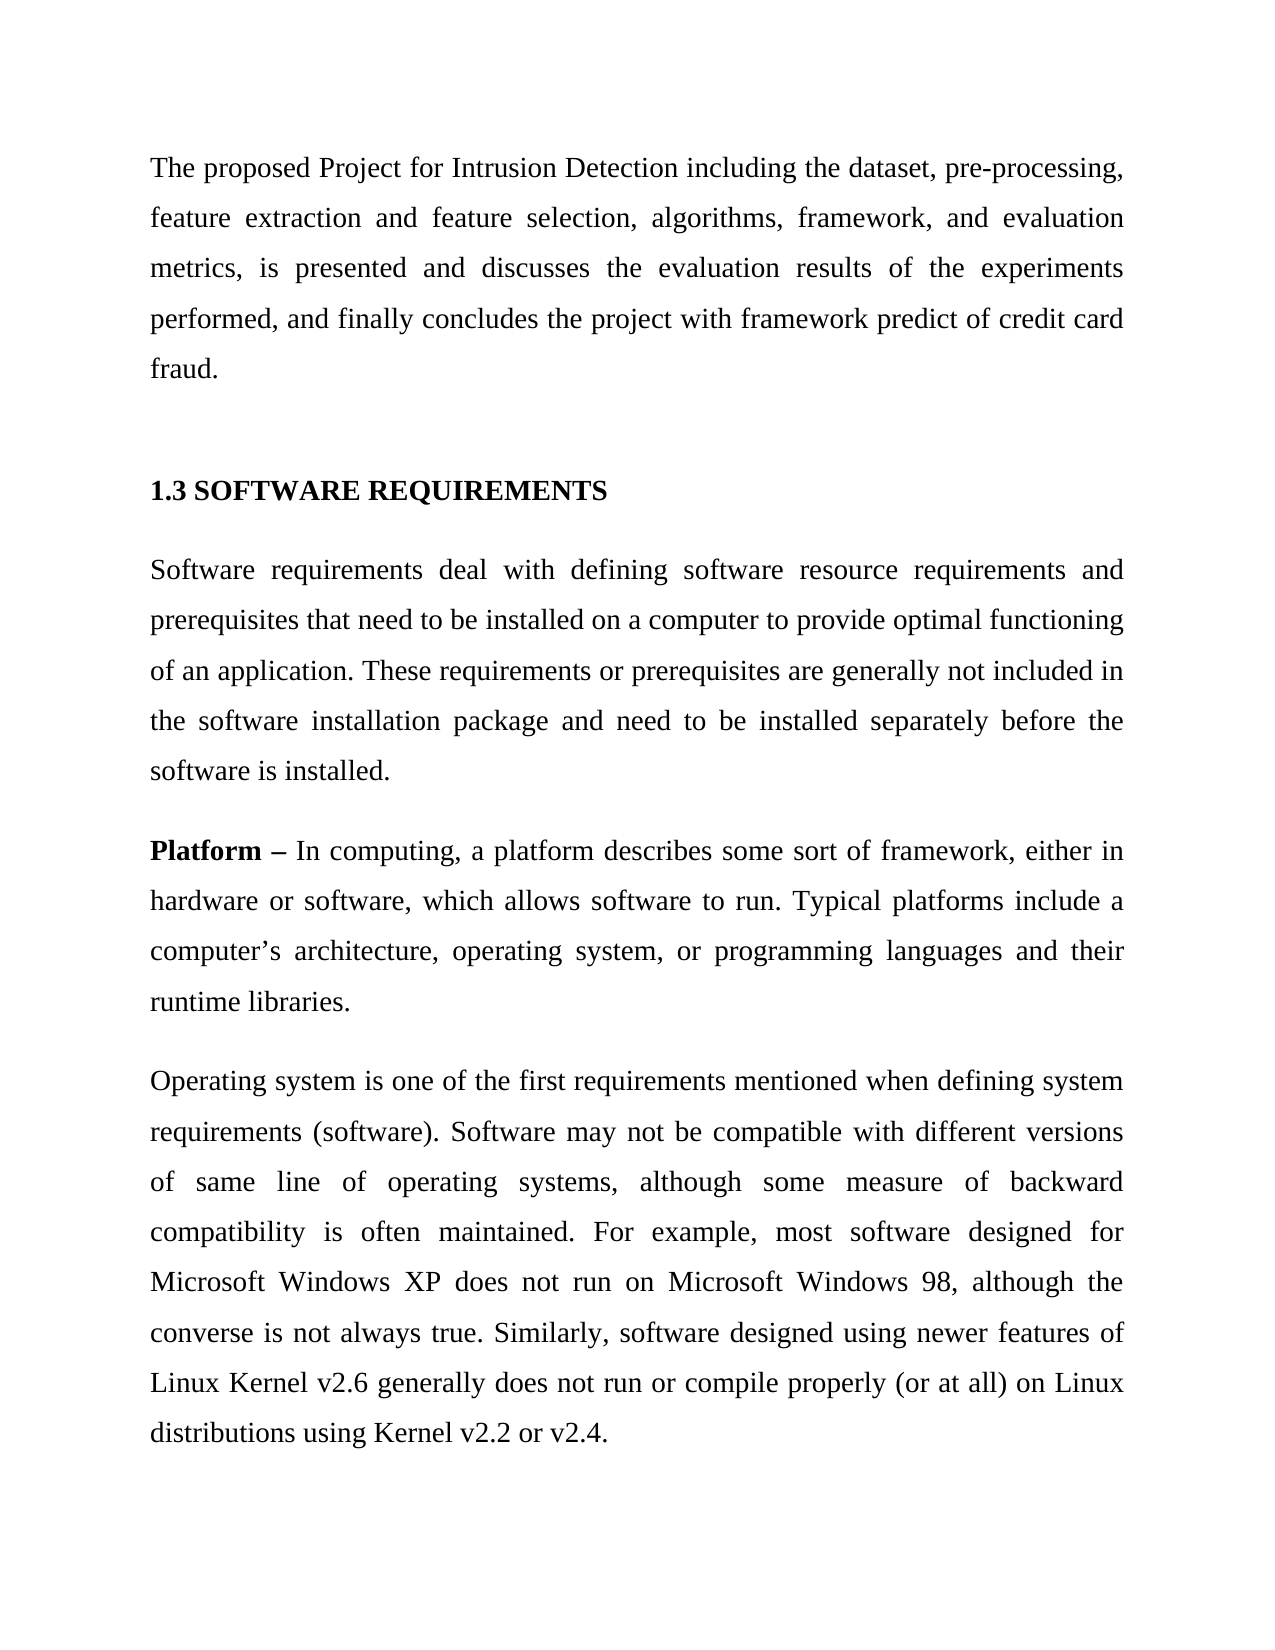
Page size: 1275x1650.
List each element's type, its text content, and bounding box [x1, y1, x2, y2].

list SOFTWARE REQUIREMENTS [150, 473, 1125, 506]
text The proposed Project for Intrusion Detection including the dataset, pre-processing, feature extraction and feature selection, algorithms, framework, and evaluation metrics, is presented and discusses the evaluation results of the experiments performed, and finally concludes the project with framework predict of credit card fraud. [150, 150, 1125, 385]
text Operating system is one of the first requirements mentioned when defining system requirements (software). Software may not be compatible with different versions of same line of operating systems, although some measure of backward compatibility is often maintained. For example, most software designed for Microsoft Windows XP does not run on Microsoft Windows 98, although the converse is not always true. Similarly, software designed using newer features of Linux Kernel v2.6 generally does not run or compile properly (or at all) on Linux distributions using Kernel v2.2 or v2.4. [150, 1063, 1125, 1449]
text Software requirements deal with defining software resource requirements and prerequisites that need to be installed on a computer to provide optimal functioning of an application. These requirements or prerequisites are generally not included in the software installation package and need to be installed separately before the software is installed. [150, 552, 1125, 787]
text Platform – In computing, a platform describes some sort of framework, either in hardware or software, which allows software to run. Typical platforms include a computer’s architecture, operating system, or programming languages and their runtime libraries. [150, 833, 1125, 1017]
